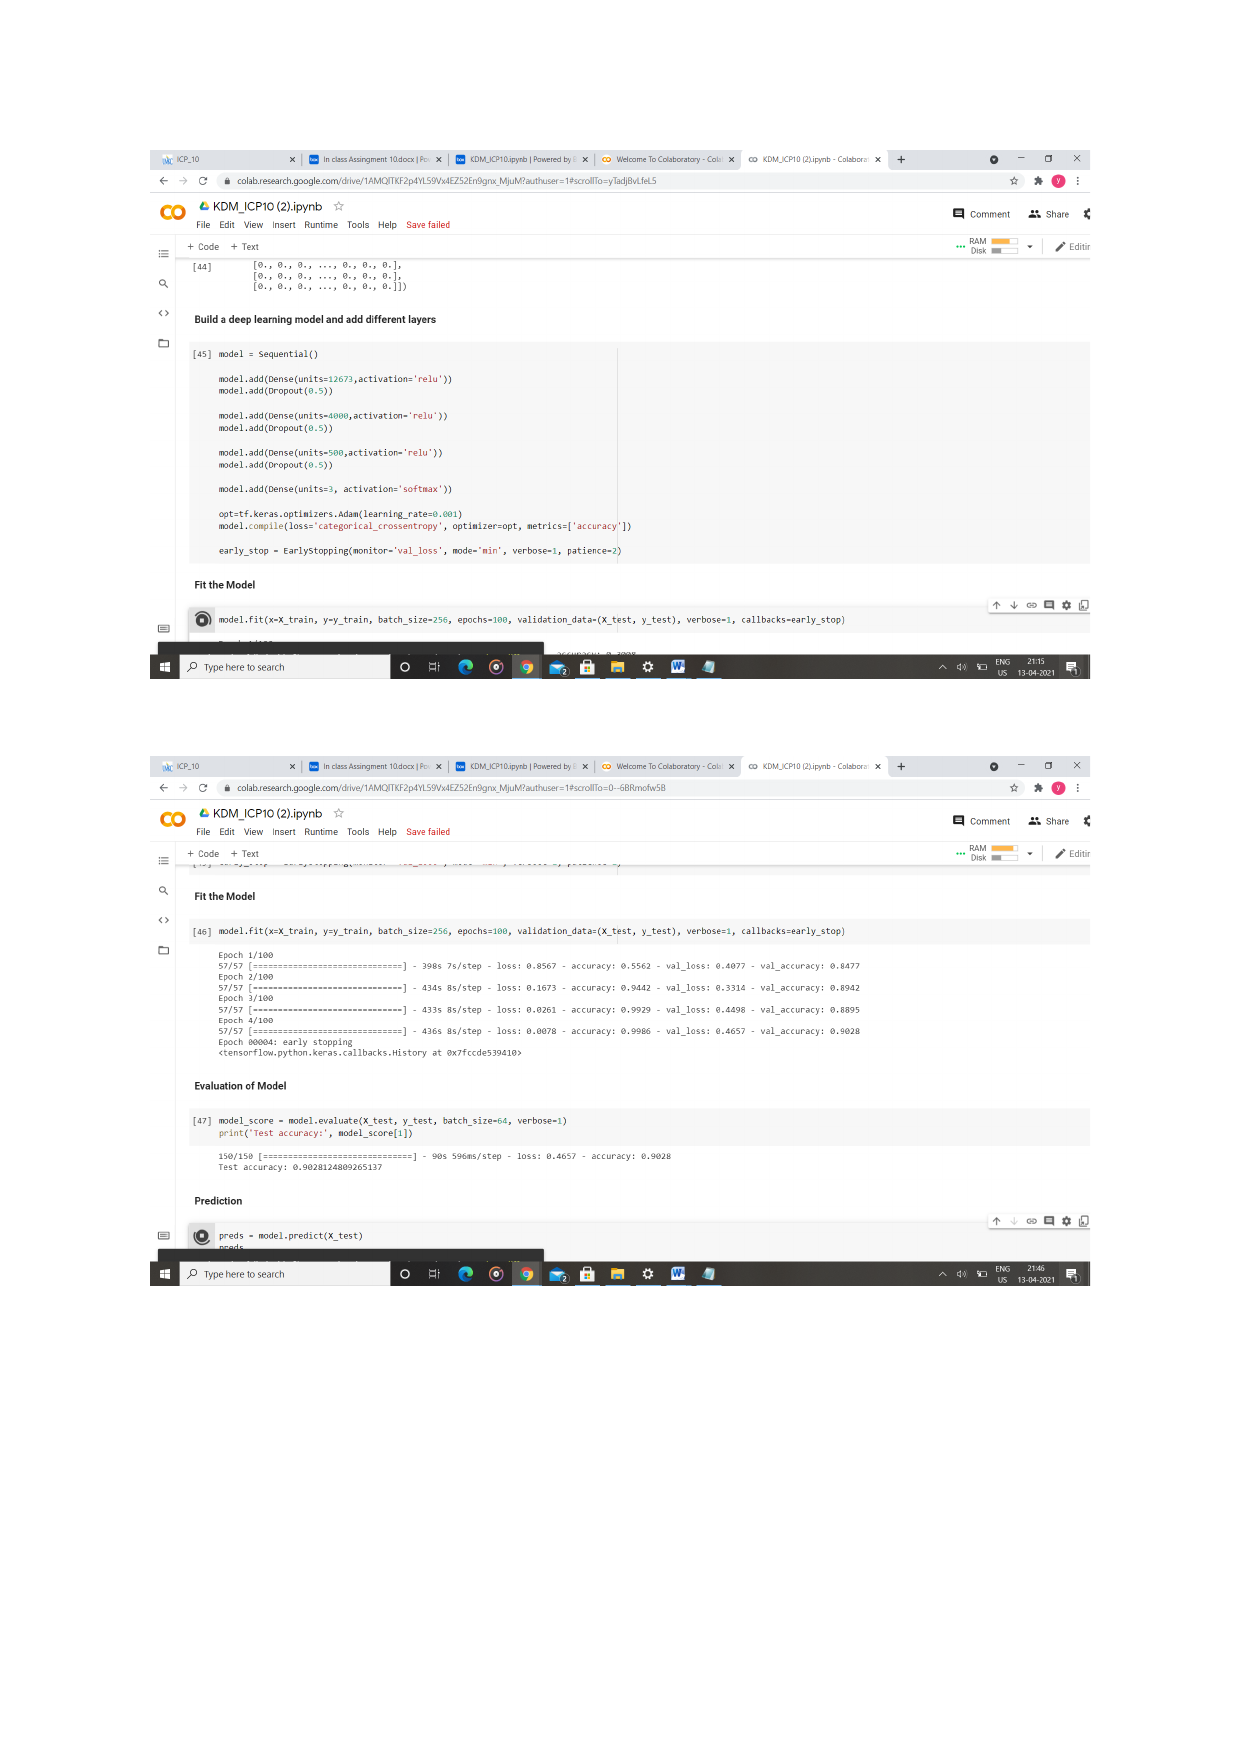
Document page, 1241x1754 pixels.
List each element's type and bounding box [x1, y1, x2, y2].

picture [150, 756, 1091, 1286]
picture [150, 150, 1091, 679]
